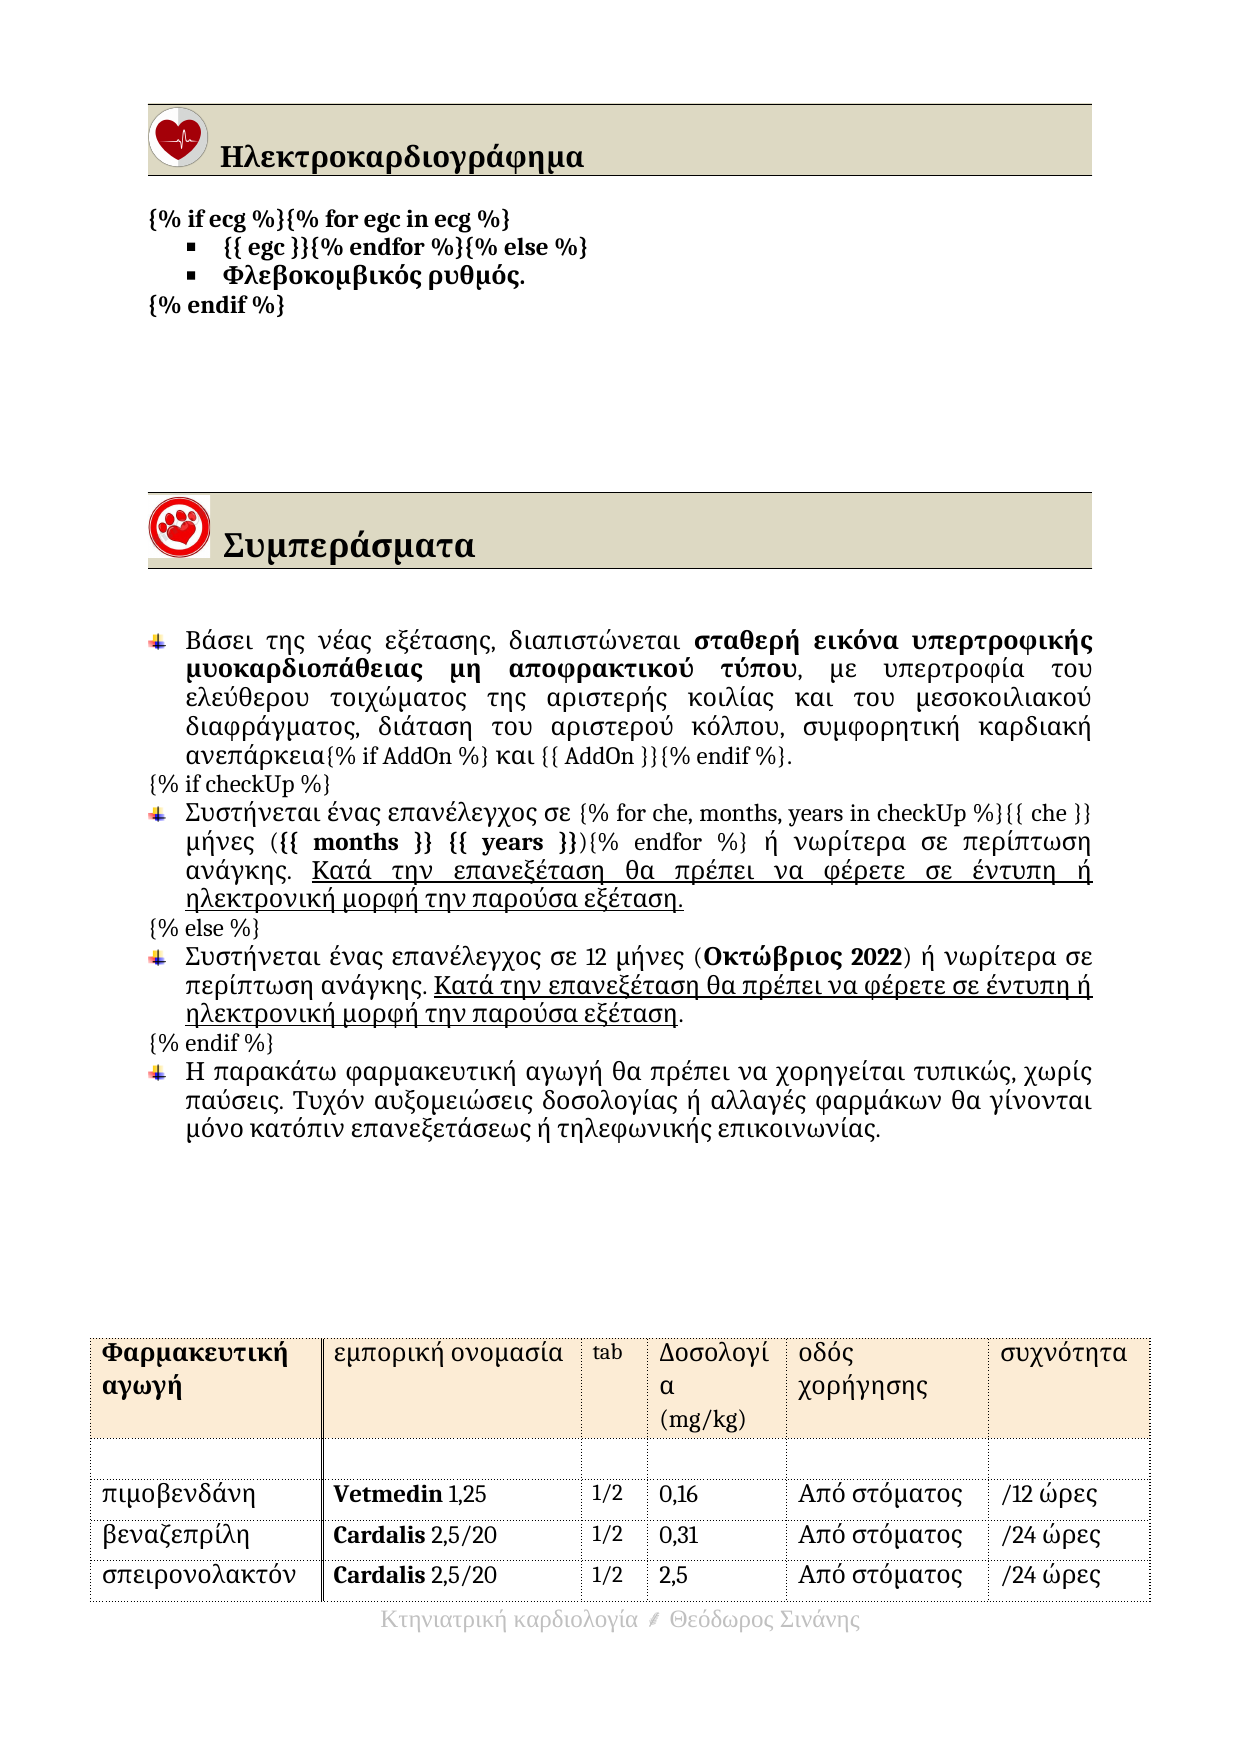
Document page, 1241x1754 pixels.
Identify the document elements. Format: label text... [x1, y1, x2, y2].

table_header συχνότητα [989, 1338, 1150, 1438]
table_cell 0,16 [648, 1479, 787, 1519]
table_cell Vetmedin 1,25 [324, 1479, 581, 1519]
text {% endif %} [148, 291, 1092, 319]
table_cell /12 ώρες [989, 1479, 1150, 1519]
table_cell [648, 1438, 787, 1479]
table_cell /24 ώρες [989, 1560, 1150, 1601]
list Φλεβοκομβικός ρυθμός. [185, 262, 1092, 291]
table_header Δοσολογία (mg/kg) [648, 1338, 787, 1438]
picture [148, 805, 166, 822]
list Συστήνεται ένας επανέλεγχος σε {% for che, months, years in checkUp %}{{ che }} μήνες ({{ months }} {{ years }}){% endfor %} ή νωρίτερα σε περίπτωση ανάγκης. Κατά την επανεξέταση θα πρέπει να φέρετε σε έντυπη ή ηλεκτρονική μορφή την παρούσα εξέταση. [148, 799, 1092, 914]
list Η παρακάτω φαρμακευτική αγωγή θα πρέπει να χορηγείται τυπικώς, χωρίς παύσεις. Τυχόν αυξομειώσεις δοσολογίας ή αλλαγές φαρμάκων θα γίνονται μόνο κατόπιν επανεξετάσεως ή τηλεφωνικής επικοινωνίας. [148, 1058, 1092, 1144]
table_cell σπειρονολακτόνη [90, 1560, 321, 1601]
table_cell Από στόματος [787, 1560, 989, 1601]
table_cell 0,31 [648, 1520, 787, 1560]
text {% if ecg %}{% for egc in ecg %} [148, 204, 1092, 233]
text {% if checkUp %} [148, 770, 1092, 799]
table_cell Cardalis 2,5/20 [324, 1520, 581, 1560]
table_cell βεναζεπρίλη [90, 1520, 321, 1560]
picture [148, 948, 166, 966]
text Ηλεκτροκαρδιογράφημα [148, 105, 1092, 175]
table_cell 2,5 [648, 1560, 787, 1601]
table_header tab [581, 1338, 648, 1438]
table_header Φαρμακευτική αγωγή [90, 1338, 321, 1438]
table_header οδός χορήγησης [787, 1338, 989, 1438]
subtitle Συμπεράσματα [148, 493, 1092, 568]
table_cell [989, 1438, 1150, 1479]
picture [147, 495, 211, 558]
picture [148, 632, 166, 650]
table_cell Cardalis 2,5/20 [324, 1560, 581, 1601]
list Συστήνεται ένας επανέλεγχος σε 12 μήνες (Οκτώβριος 2022) ή νωρίτερα σε περίπτωση ανάγκης. Κατά την επανεξέταση θα πρέπει να φέρετε σε έντυπη ή ηλεκτρονική μορφή την παρούσα εξέταση. [148, 943, 1092, 1029]
table_cell Από στόματος [787, 1520, 989, 1560]
table_cell [787, 1438, 989, 1479]
picture [148, 1063, 166, 1081]
table_cell /24 ώρες [989, 1520, 1150, 1560]
table_cell 1/2 [581, 1479, 648, 1519]
table_cell [581, 1438, 648, 1479]
table_cell 1/2 [581, 1520, 648, 1560]
table_cell 1/2 [581, 1560, 648, 1601]
table_cell [90, 1438, 321, 1479]
list Βάσει της νέας εξέτασης, διαπιστώνεται σταθερή εικόνα υπερτροφικής μυοκαρδιοπάθειας μη αποφρακτικού τύπου, με υπερτροφία του ελεύθερου τοιχώματος της αριστερής κοιλίας και του μεσοκοιλιακού διαφράγματος, διάταση του αριστερού κόλπου, συμφορητική καρδιακή ανεπάρκεια{% if AddOn %} και {{ AddOn }}{% endif %}. [148, 627, 1092, 770]
text {% endif %} [148, 1029, 1092, 1058]
picture [147, 106, 209, 168]
table_cell πιμοβενδάνη [90, 1479, 321, 1519]
list {{ egc }}{% endfor %}{% else %} [185, 233, 1092, 262]
text {% else %} [148, 914, 1092, 943]
table_cell Από στόματος [787, 1479, 989, 1519]
table_header εμπορική ονομασία [322, 1338, 581, 1438]
table_cell [324, 1438, 581, 1479]
